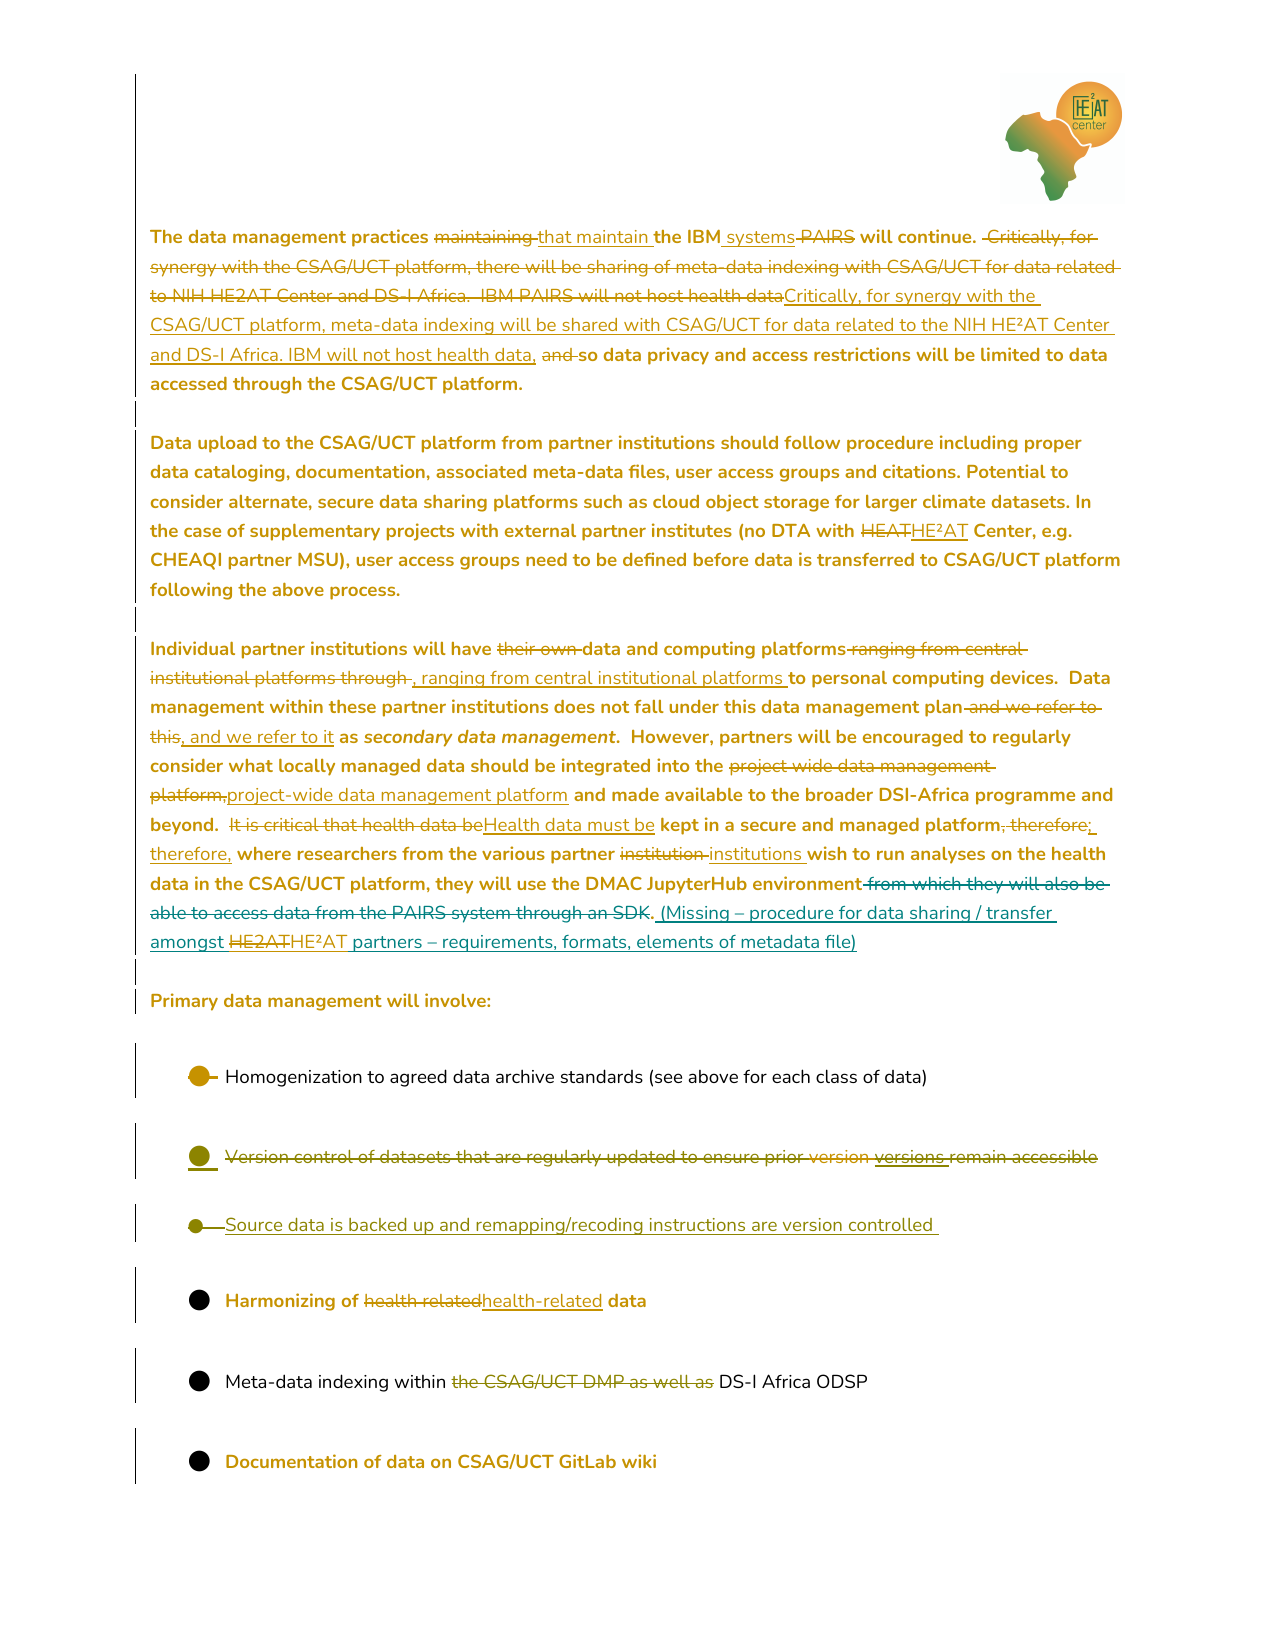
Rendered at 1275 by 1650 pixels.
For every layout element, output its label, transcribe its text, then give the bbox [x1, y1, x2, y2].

text Primary data management will involve: [150, 988, 1125, 1014]
text Individual partner institutions will have data and computing platformsto personal computing devices. Data management within these partner institutions does not fall under this data management plan as secondary data management. However, partners will be encouraged to regularly consider what locally managed data should be integrated into the and made available to the broader DSI-Africa programme and beyond. kept in a secure and managed platform where researchers from the various partner wish to run analyses on the health data in the CSAG/UCT platform, they will use the DMAC JupyterHub environment. [150, 636, 1125, 955]
list Harmonizing of data [187, 1267, 1125, 1323]
list Meta-data indexing within DS-I Africa ODSP [187, 1348, 1125, 1403]
list Documentation of data on CSAG/UCT GitLab wiki [187, 1428, 1125, 1484]
text Data upload to the CSAG/UCT platform from partner institutions should follow procedure including proper data cataloging, documentation, associated meta-data files, user access groups and citations. Potential to consider alternate, secure data sharing platforms such as cloud object storage for larger climate datasets. In the case of supplementary projects with external partner institutes (no DTA with Center, e.g. CHEAQI partner MSU), user access groups need to be defined before data is transferred to CSAG/UCT platform following the above process. [150, 430, 1125, 603]
text The data management practices the IBM will continue. so data privacy and access restrictions will be limited to data accessed through the CSAG/UCT platform. [150, 225, 1125, 397]
list Homogenization to agreed data archive standards (see above for each class of data) [187, 1043, 1125, 1098]
picture [1000, 73, 1125, 204]
